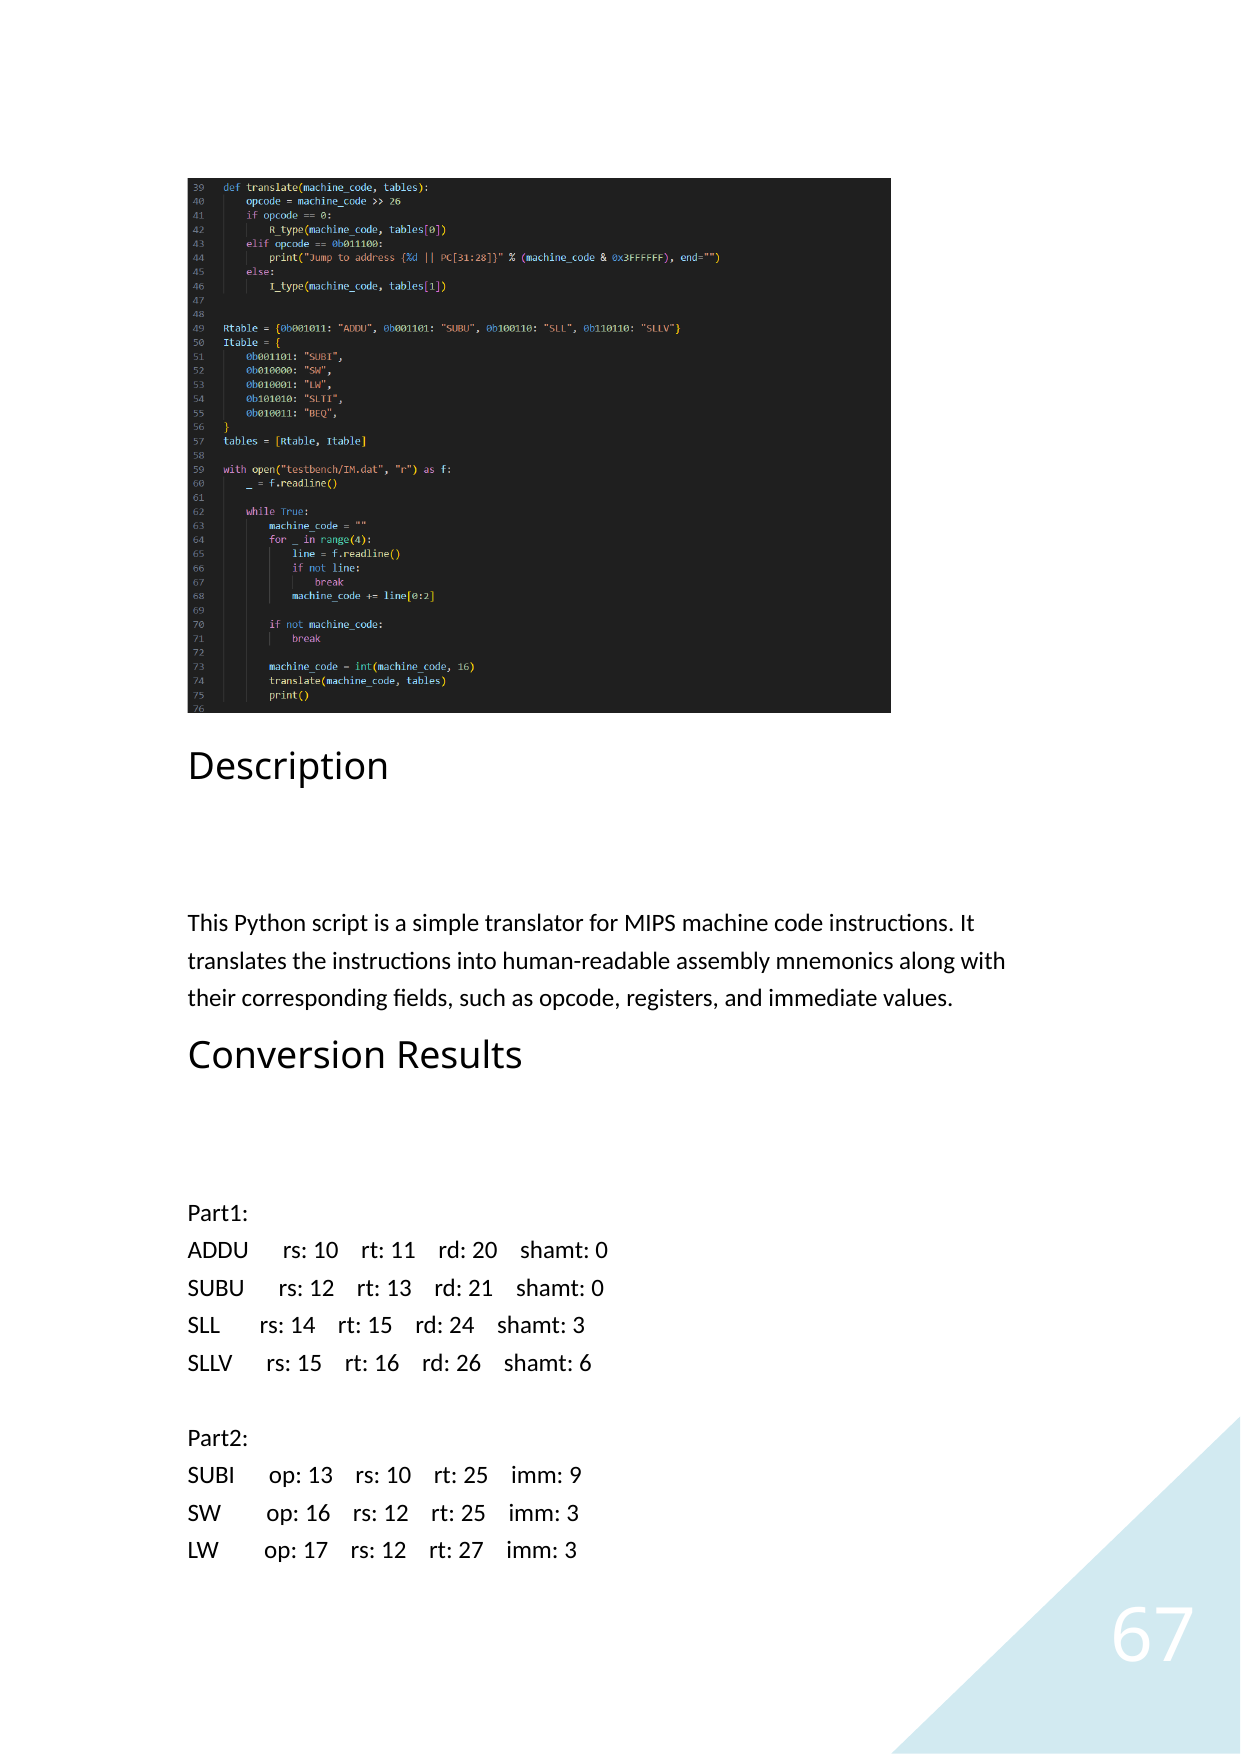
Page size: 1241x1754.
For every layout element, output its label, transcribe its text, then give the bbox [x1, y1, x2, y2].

text SUBI op: 13 rs: 10 rt: 25 imm: 9 [187, 1456, 1053, 1494]
picture [187, 178, 891, 713]
text ADDU rs: 10 rt: 11 rd: 20 shamt: 0 [187, 1231, 1053, 1269]
text LW op: 17 rs: 12 rt: 27 imm: 3 [187, 1531, 1053, 1569]
text Part2: [187, 1419, 1053, 1456]
text SLL rs: 14 rt: 15 rd: 24 shamt: 3 [187, 1306, 1053, 1344]
text SLLV rs: 15 rt: 16 rd: 26 shamt: 6 [187, 1344, 1053, 1381]
text SUBU rs: 12 rt: 13 rd: 21 shamt: 0 [187, 1269, 1053, 1306]
subtitle Conversion Results [187, 1017, 1053, 1092]
text This Python script is a simple translator for MIPS machine code instructions. It translates the instructions into human-readable assembly mnemonics along with their corresponding fields, such as opcode, registers, and immediate values. [187, 904, 1053, 1017]
text Part1: [187, 1194, 1053, 1231]
text SW op: 16 rs: 12 rt: 25 imm: 3 [187, 1494, 1053, 1531]
subtitle Description [187, 727, 1053, 802]
